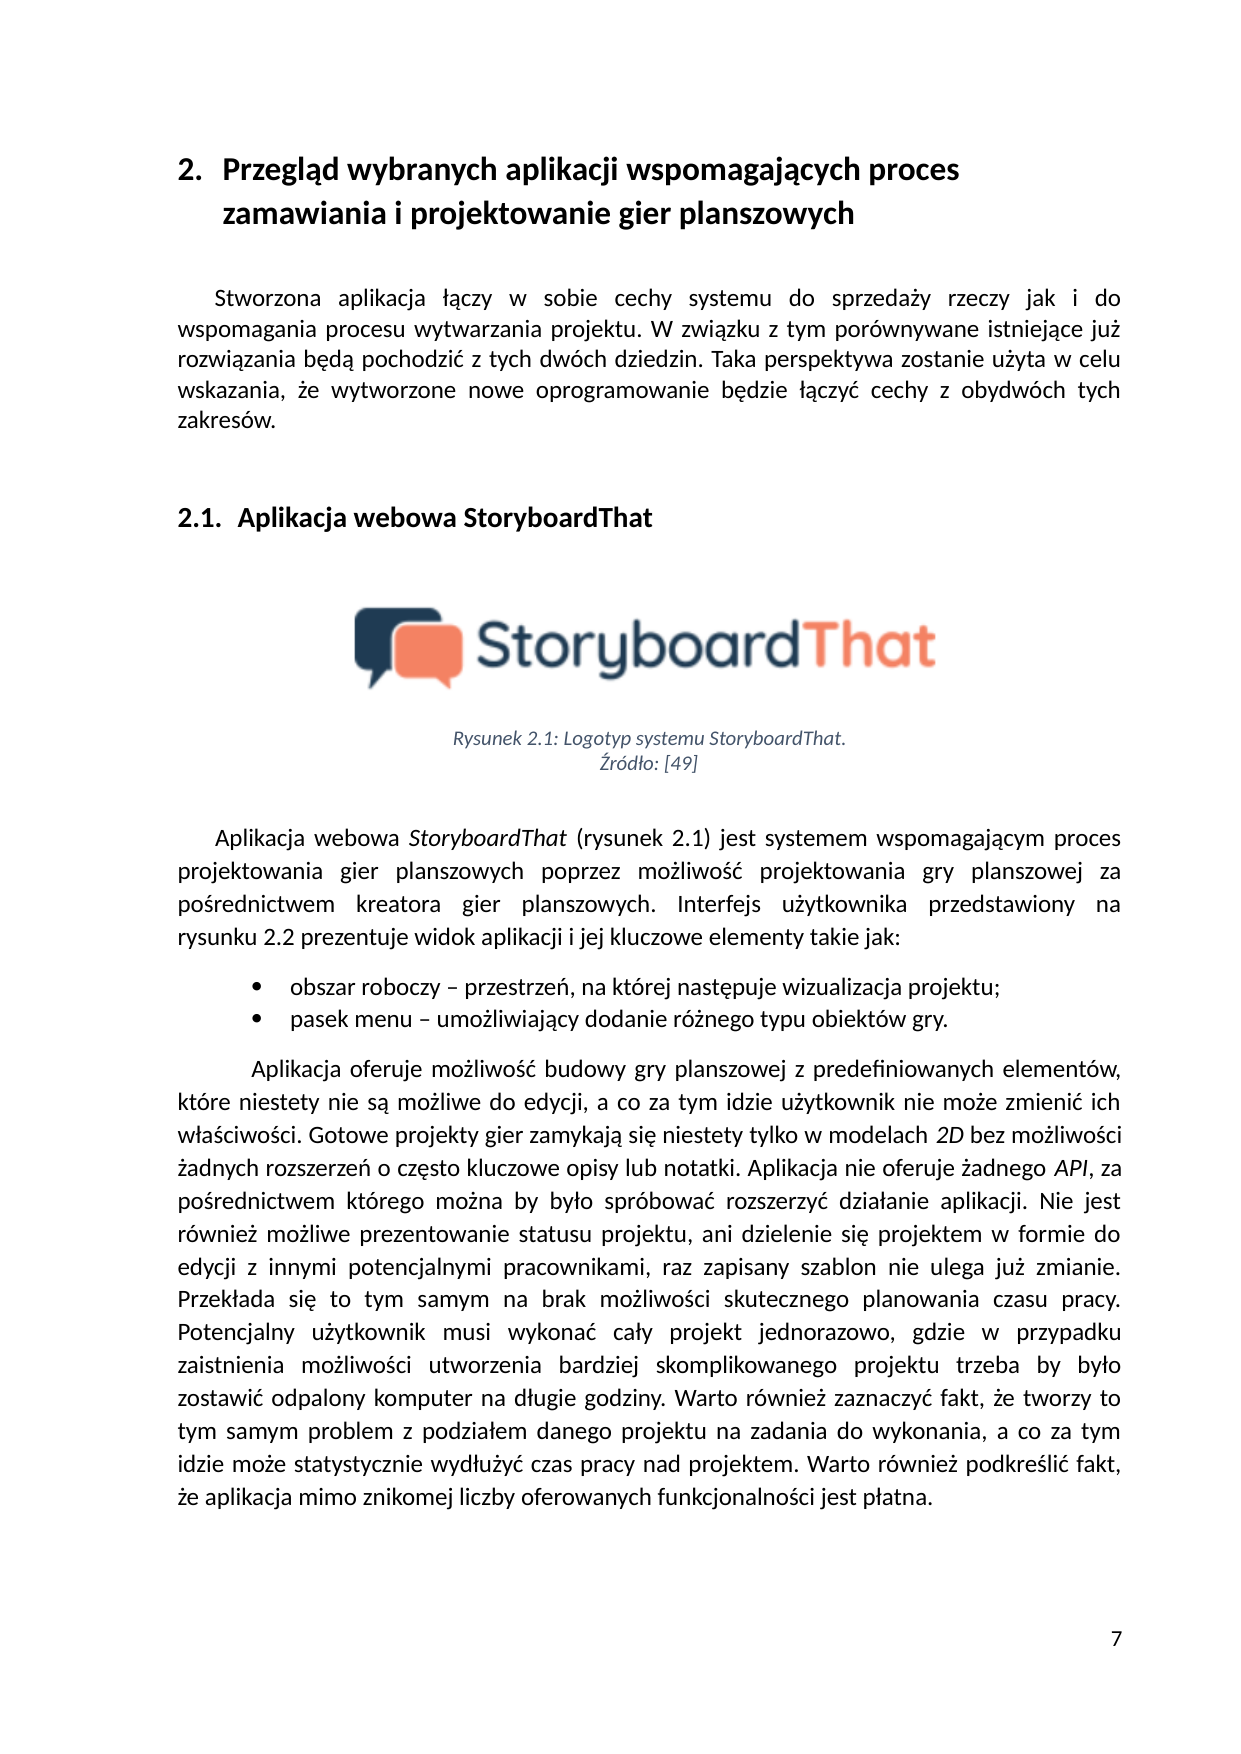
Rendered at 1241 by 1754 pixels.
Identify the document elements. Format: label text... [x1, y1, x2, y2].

text Aplikacja webowa StoryboardThat (rysunek 2.1) jest systemem wspomagającym proces projektowania gier planszowych poprzez możliwość projektowania gry planszowej za pośrednictwem kreatora gier planszowych. Interfejs użytkownika przedstawiony na rysunku 2.2 prezentuje widok aplikacji i jej kluczowe elementy takie jak: [177, 822, 1122, 952]
list pasek menu – umożliwiający dodanie różnego typu obiektów gry. [252, 1004, 1122, 1034]
text Aplikacja oferuje możliwość budowy gry planszowej z predefiniowanych elementów, które niestety nie są możliwe do edycji, a co za tym idzie użytkownik nie może zmienić ich właściwości. Gotowe projekty gier zamykają się niestety tylko w modelach 2D bez możliwości żadnych rozszerzeń o często kluczowe opisy lub notatki. Aplikacja nie oferuje żadnego API, za pośrednictwem którego można by było spróbować rozszerzyć działanie aplikacji. Nie jest również możliwe prezentowanie statusu projektu, ani dzielenie się projektem w formie do edycji z innymi potencjalnymi pracownikami, raz zapisany szablon nie ulega już zmianie. Przekłada się to tym samym na brak możliwości skutecznego planowania czasu pracy. Potencjalny użytkownik musi wykonać cały projekt jednorazowo, gdzie w przypadku zaistnienia możliwości utworzenia bardziej skomplikowanego projektu trzeba by było zostawić odpalony komputer na długie godziny. Warto również zaznaczyć fakt, że tworzy to tym samym problem z podziałem danego projektu na zadania do wykonania, a co za tym idzie może statystycznie wydłużyć czas pracy nad projektem. Warto również podkreślić fakt, że aplikacja mimo znikomej liczby oferowanych funkcjonalności jest płatna. [177, 1053, 1122, 1512]
list obszar roboczy – przestrzeń, na której następuje wizualizacja projektu; [252, 971, 1122, 1001]
subtitle Przegląd wybranych aplikacji wspomagających proces zamawiania i projektowanie gier planszowych [177, 148, 1122, 232]
text Stworzona aplikacja łączy w sobie cechy systemu do sprzedaży rzeczy jak i do wspomagania procesu wytwarzania projektu. W związku z tym porównywane istniejące już rozwiązania będą pochodzić z tych dwóch dziedzin. Taka perspektywa zostanie użyta w celu wskazania, że wytworzone nowe oprogramowanie będzie łączyć cechy z obydwóch tych zakresów. [177, 282, 1122, 435]
picture [341, 583, 959, 706]
text Rysunek 2.1: Logotyp systemu StoryboardThat. [177, 725, 1122, 750]
subtitle Aplikacja webowa StoryboardThat [177, 499, 1122, 534]
text Źródło: [49] [177, 750, 1122, 776]
